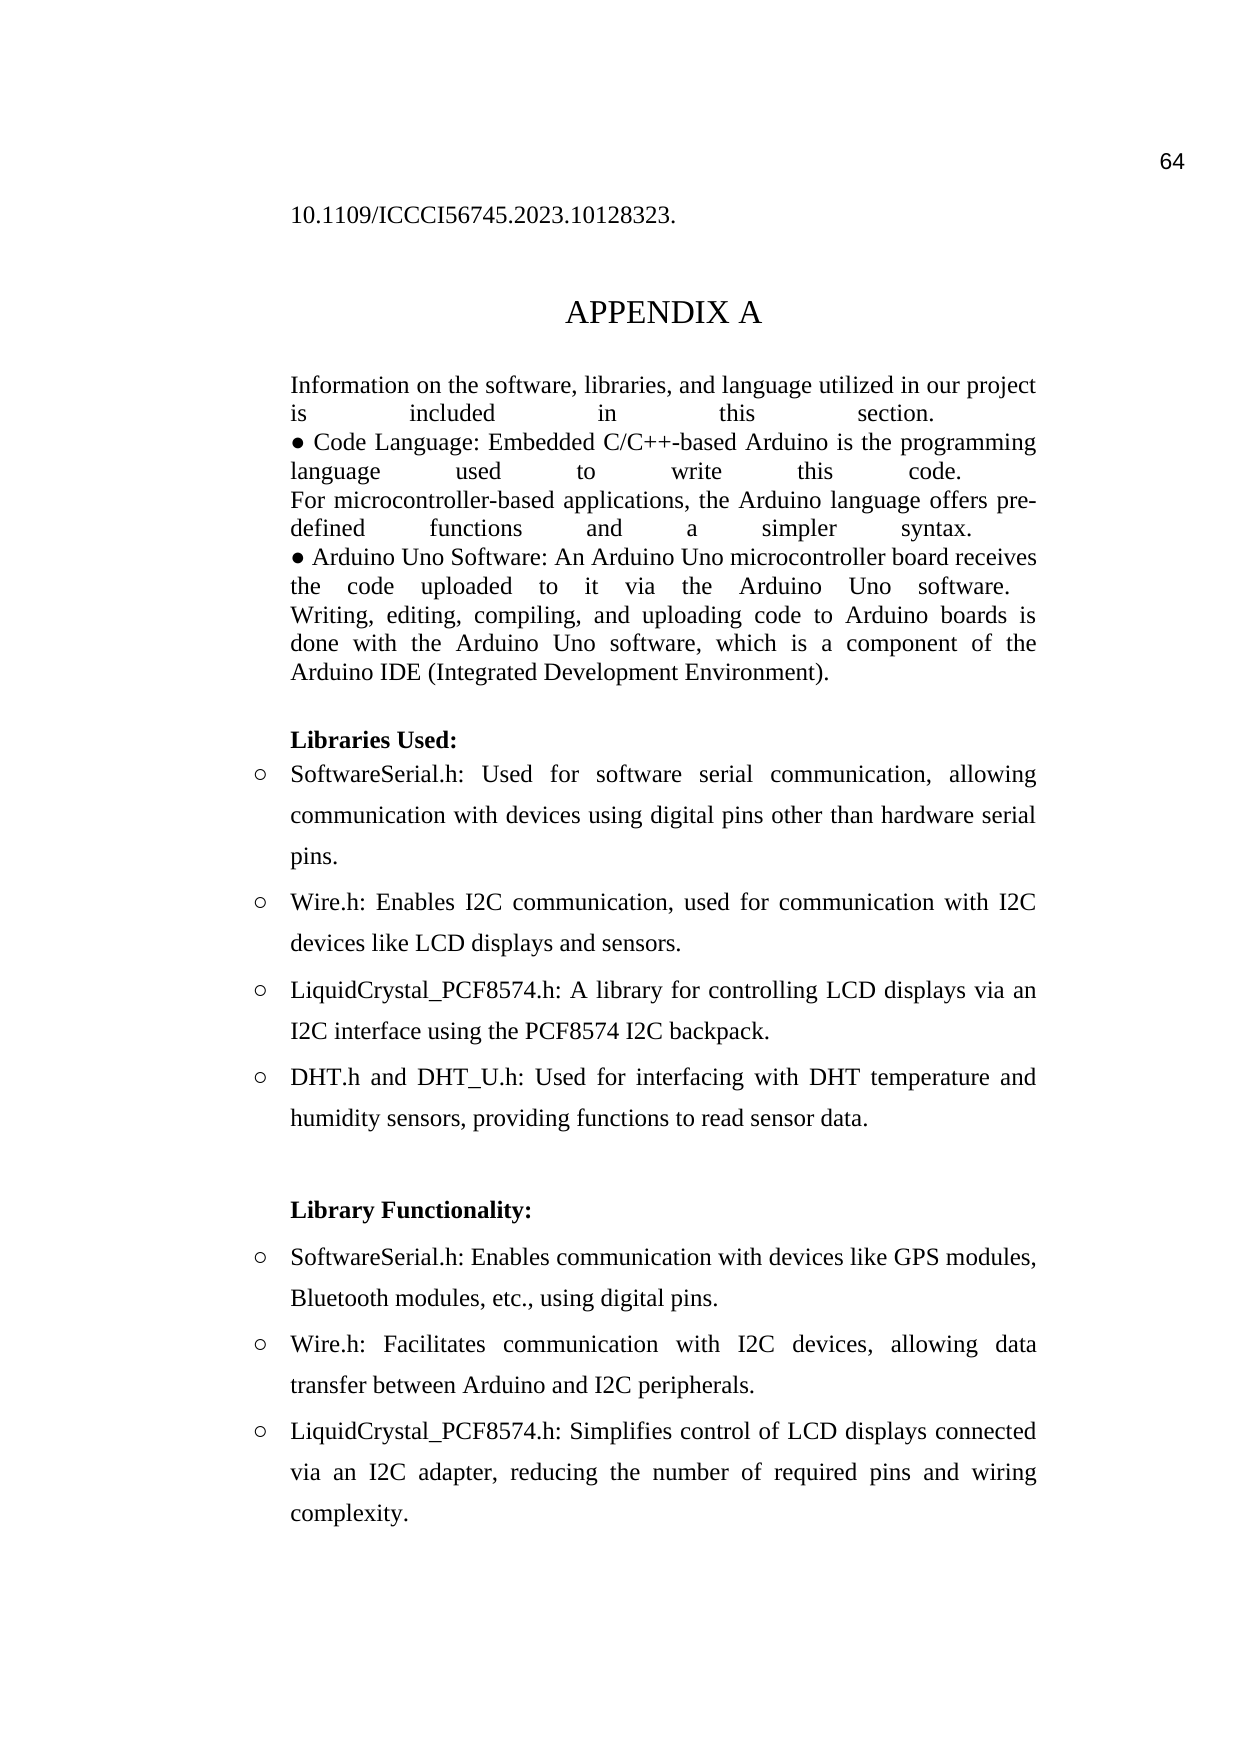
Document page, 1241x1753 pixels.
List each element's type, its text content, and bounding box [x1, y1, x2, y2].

list LiquidCrystal_PCF8574.h: A library for controlling LCD displays via an I2C interface using the PCF8574 I2C backpack. [253, 975, 1037, 1044]
list LiquidCrystal_PCF8574.h: Simplifies control of LCD displays connected via an I2C adapter, reducing the number of required pins and wiring complexity. [253, 1416, 1037, 1527]
list SoftwareSerial.h: Used for software serial communication, allowing communication with devices using digital pins other than hardware serial pins. [253, 759, 1037, 870]
list DHT.h and DHT_U.h: Used for interfacing with DHT temperature and humidity sensors, providing functions to read sensor data. [253, 1062, 1037, 1132]
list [253, 200, 1037, 229]
text Information on the software, libraries, and language utilized in our project is included in this section. ● Code Language: Embedded C/C++-based Arduino is the programming language used to write this code. For microcontroller-based applications, the Arduino language offers pre-defined functions and a simpler syntax. ● Arduino Uno Software: An Arduino Uno microcontroller board receives the code uploaded to it via the Arduino Uno software. Writing, editing, compiling, and uploading code to Arduino boards is done with the Arduino Uno software, which is a component of the Arduino IDE (Integrated Development Environment). [290, 370, 1037, 686]
list Wire.h: Enables I2C communication, used for communication with I2C devices like LCD displays and sensors. [253, 887, 1037, 957]
list SoftwareSerial.h: Enables communication with devices like GPS modules, Bluetooth modules, etc., using digital pins. [253, 1242, 1037, 1312]
text Libraries Used: [290, 725, 1037, 754]
list Wire.h: Facilitates communication with I2C devices, allowing data transfer between Arduino and I2C peripherals. [253, 1329, 1037, 1399]
text APPENDIX A [290, 292, 1037, 331]
text Library Functionality: [290, 1196, 1037, 1224]
